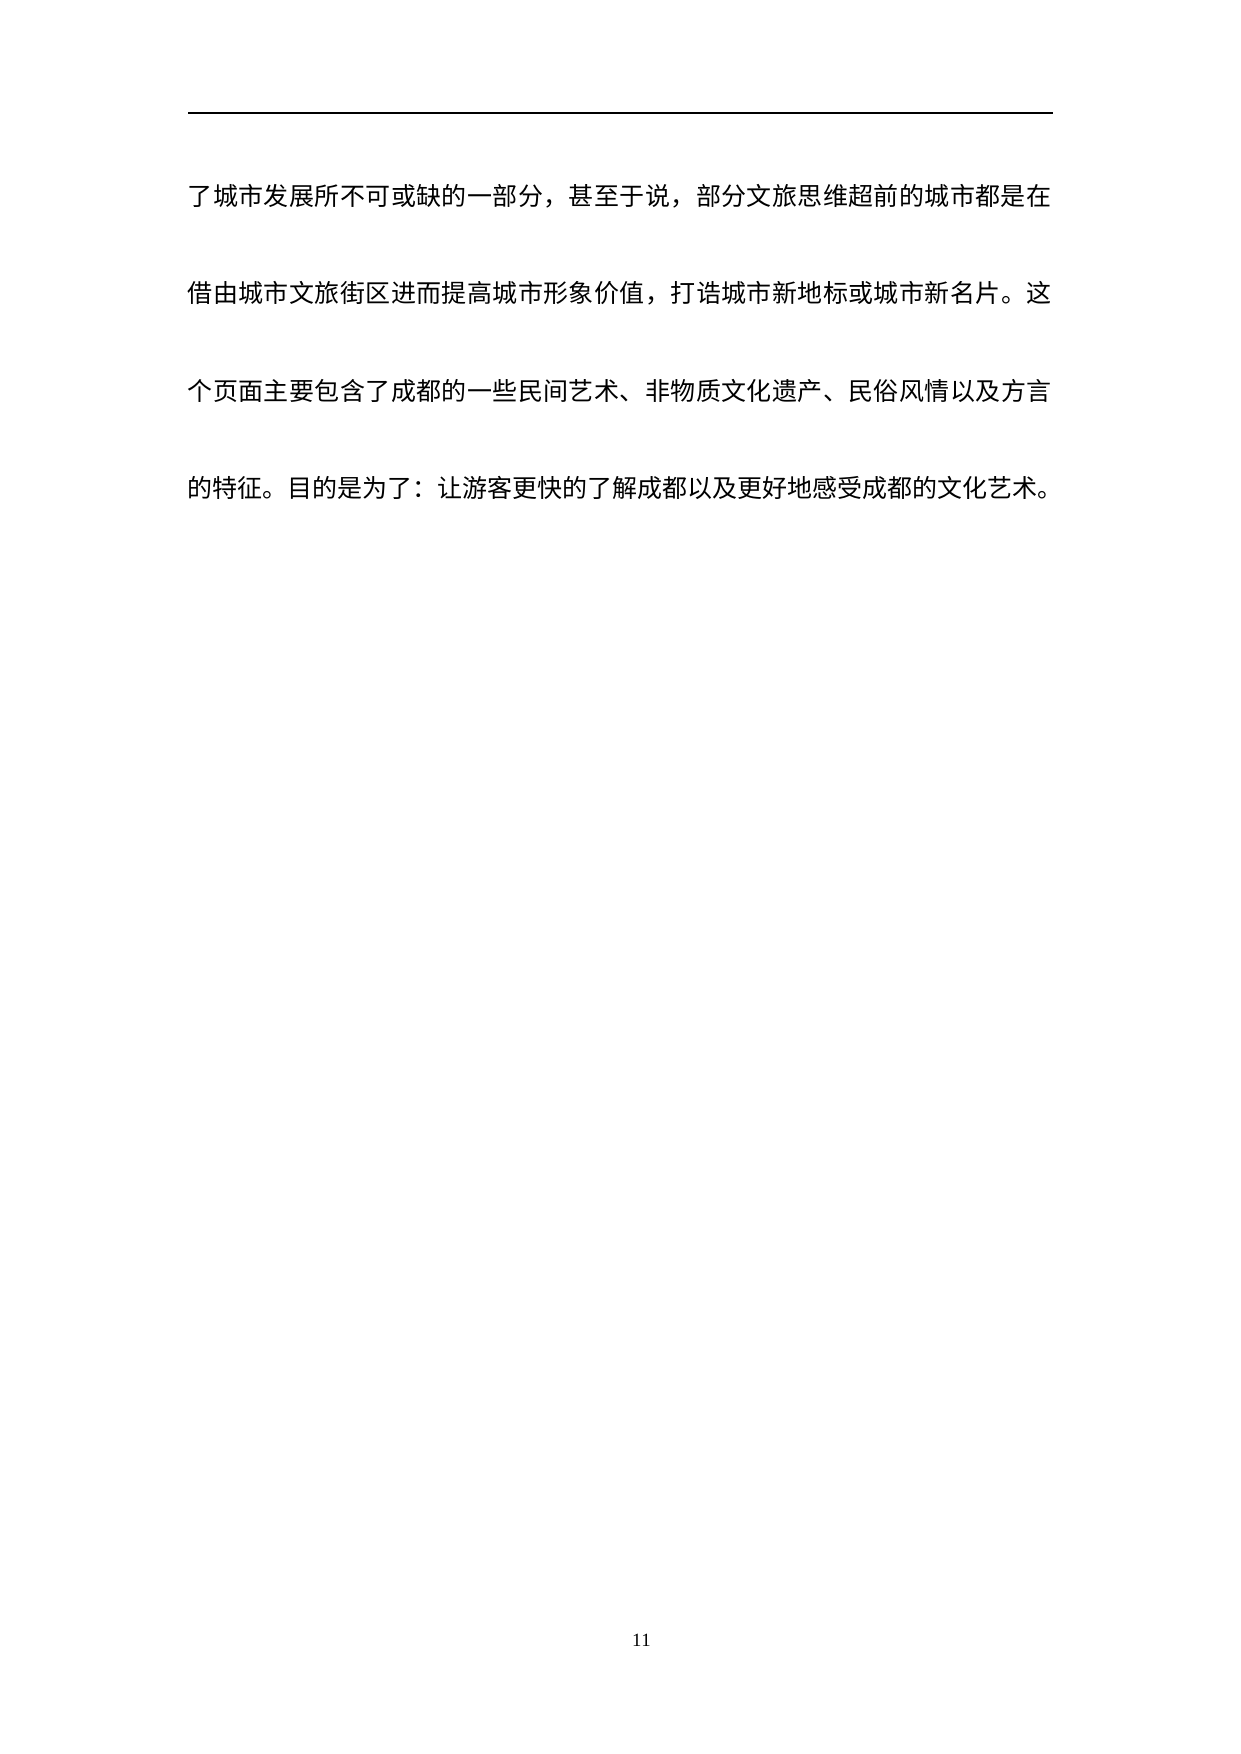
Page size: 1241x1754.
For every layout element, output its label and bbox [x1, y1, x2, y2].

text [187, 162, 1053, 519]
